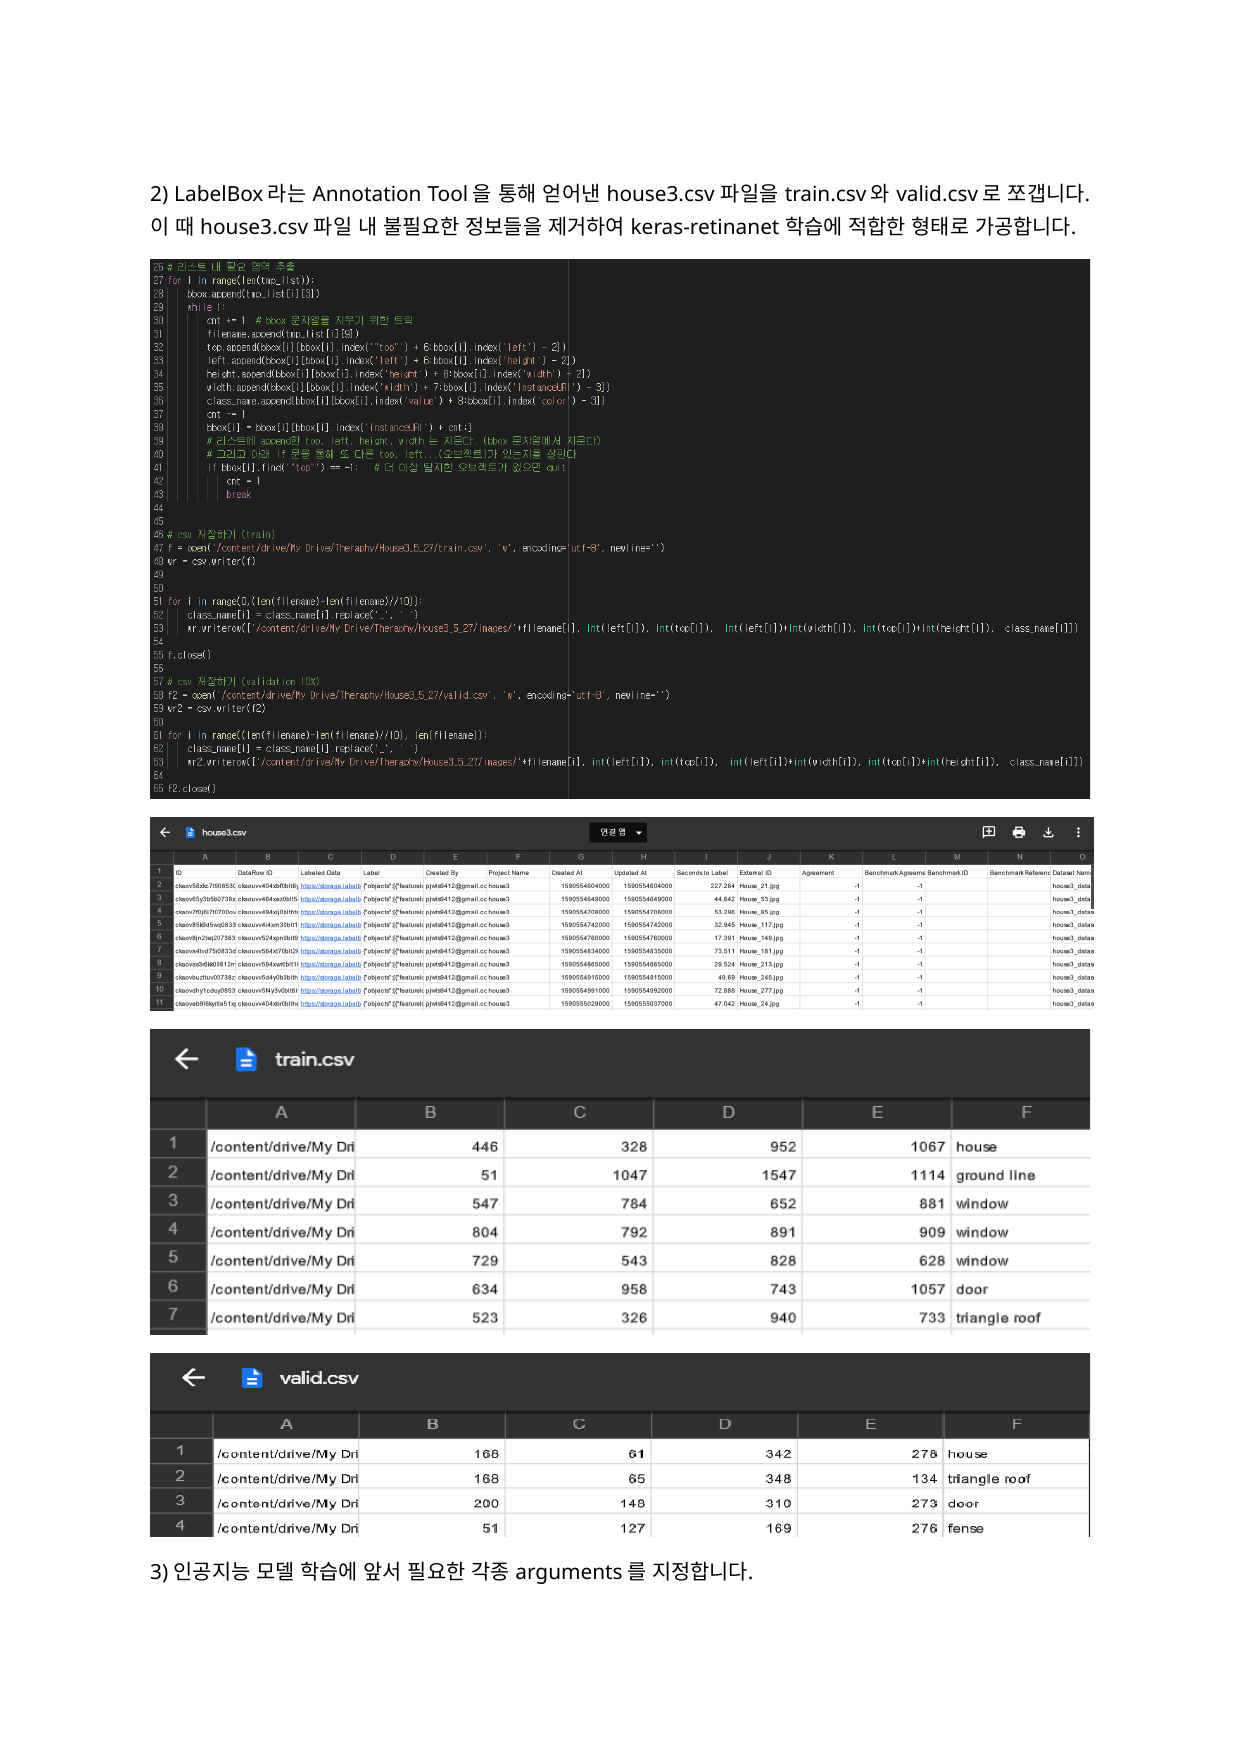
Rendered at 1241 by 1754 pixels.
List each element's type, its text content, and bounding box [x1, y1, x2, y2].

text 2) LabelBox라는 Annotation Tool을 통해 얻어낸 house3.csv 파일을 train.csv와 valid.csv로 쪼갭니다. 이 때 house3.csv 파일 내 불필요한 정보들을 제거하여 keras-retinanet 학습에 적합한 형태로 가공합니다. [150, 177, 1090, 240]
picture [150, 259, 1091, 799]
picture [150, 1353, 1091, 1537]
picture [150, 1029, 1091, 1335]
text 3) 인공지능 모델 학습에 앞서 필요한 각종 arguments를 지정합니다. [150, 1556, 1090, 1586]
picture [150, 817, 1094, 1011]
